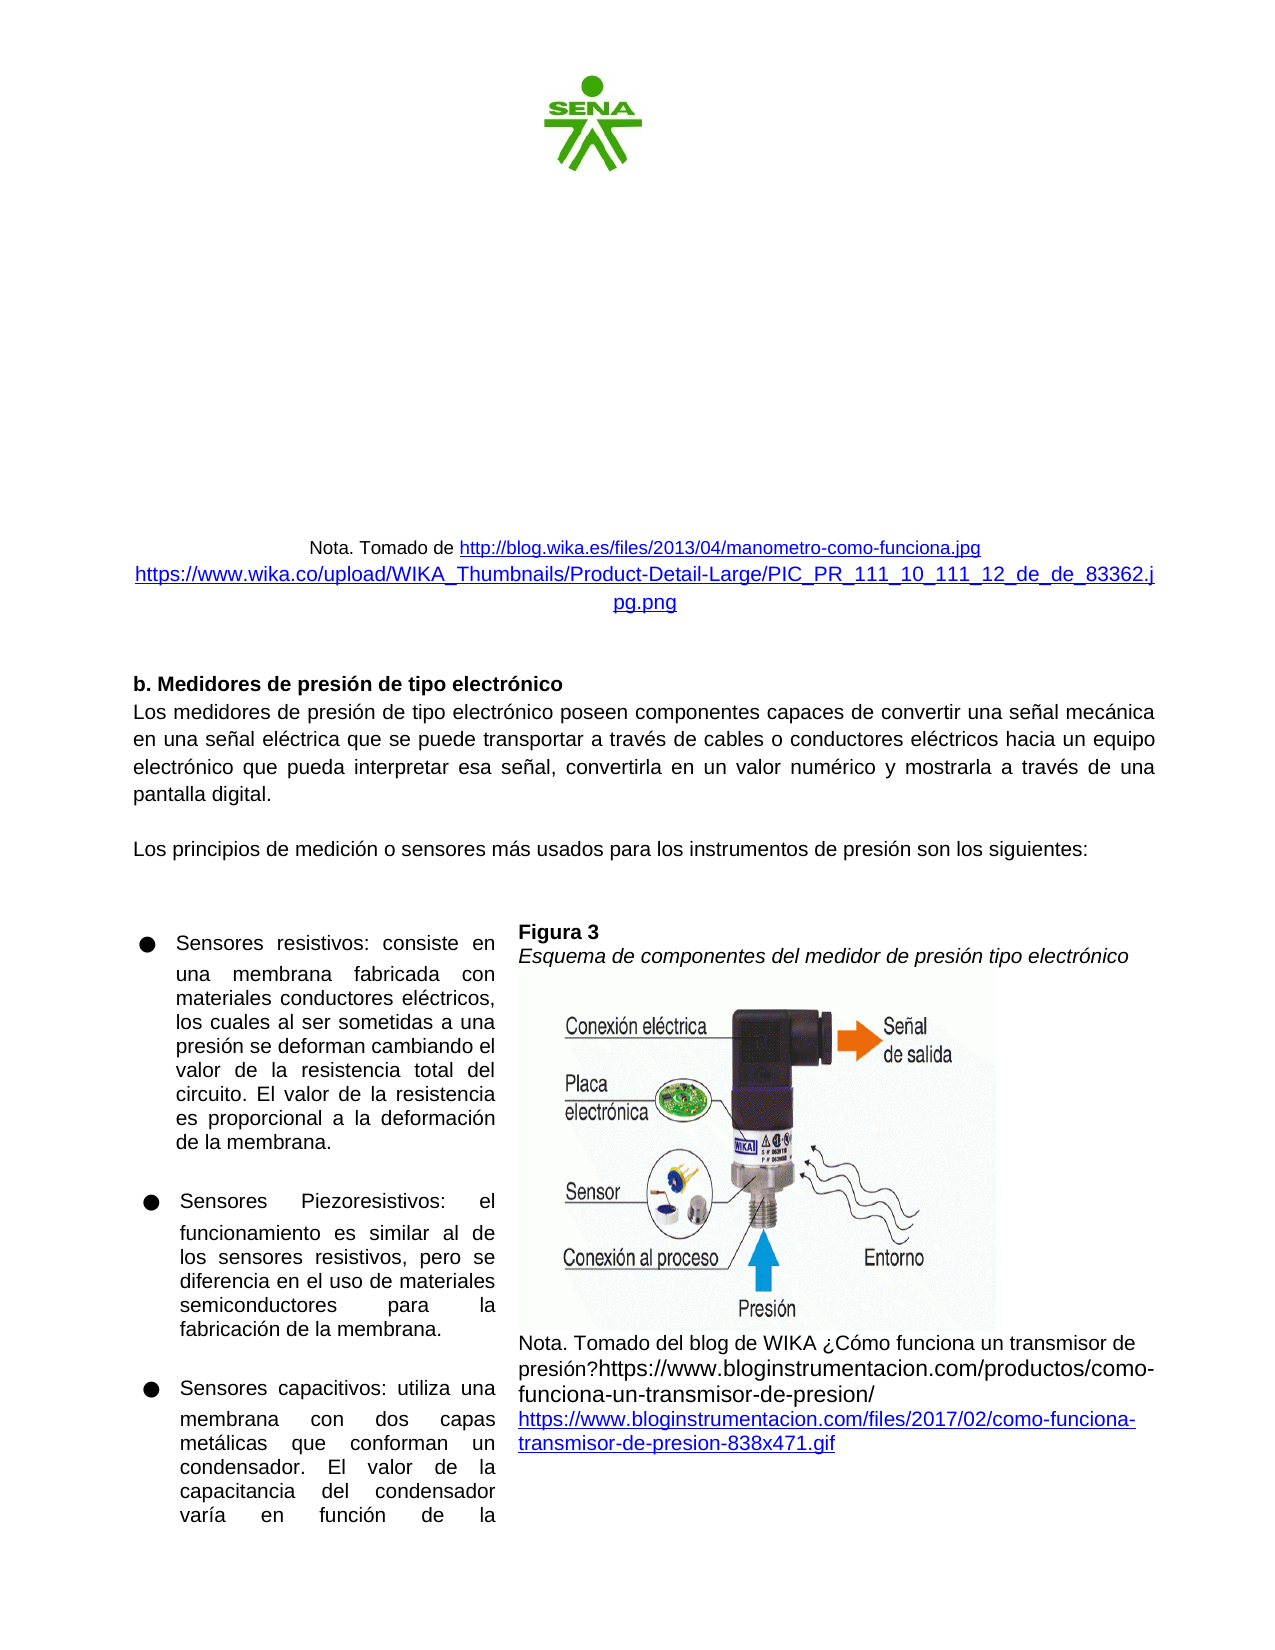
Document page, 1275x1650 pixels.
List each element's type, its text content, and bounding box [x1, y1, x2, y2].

picture [544, 75, 643, 172]
text Los principios de medición o sensores más usados para los instrumentos de presión son los siguientes: [133, 837, 1157, 861]
table_header Figura 3 Esquema de componentes del medidor de presión tipo electrónico Nota. Tomado del blog de WIKA ¿Cómo funciona un transmisor de presión?https://www.bloginstrumentacion.com/productos/como-funciona-un-transmisor-de-presion/ https://www.bloginstrumentacion.com/files/2017/02/como-funciona-transmisor-de-presion-838x471.gif [507, 920, 1166, 1527]
text Nota. Tomado de http://blog.wika.es/files/2013/04/manometro-como-funciona.jpg https://www.wika.co/upload/WIKA_Thumbnails/Product-Detail-Large/PIC_PR_111_10_111_12_de_de_83362.jpg.png [133, 537, 1157, 613]
text b. Medidores de presión de tipo electrónico [133, 672, 1157, 696]
picture [518, 967, 997, 1331]
text Los medidores de presión de tipo electrónico poseen componentes capaces de convertir una señal mecánica en una señal eléctrica que se puede transportar a través de cables o conductores eléctricos hacia un equipo electrónico que pueda interpretar esa señal, convertirla en un valor numérico y mostrarla a través de una pantalla digital. [133, 699, 1157, 806]
table_cell Sensores Piezoresistivos: el funcionamiento es similar al de los sensores resistivos, pero se diferencia en el uso de materiales semiconductores para la fabricación de la membrana. [133, 1178, 507, 1364]
table_header Sensores resistivos: consiste en una membrana fabricada con materiales conductores eléctricos, los cuales al ser sometidas a una presión se deforman cambiando el valor de la resistencia total del circuito. El valor de la resistencia es proporcional a la deformación de la membrana. [133, 920, 507, 1178]
